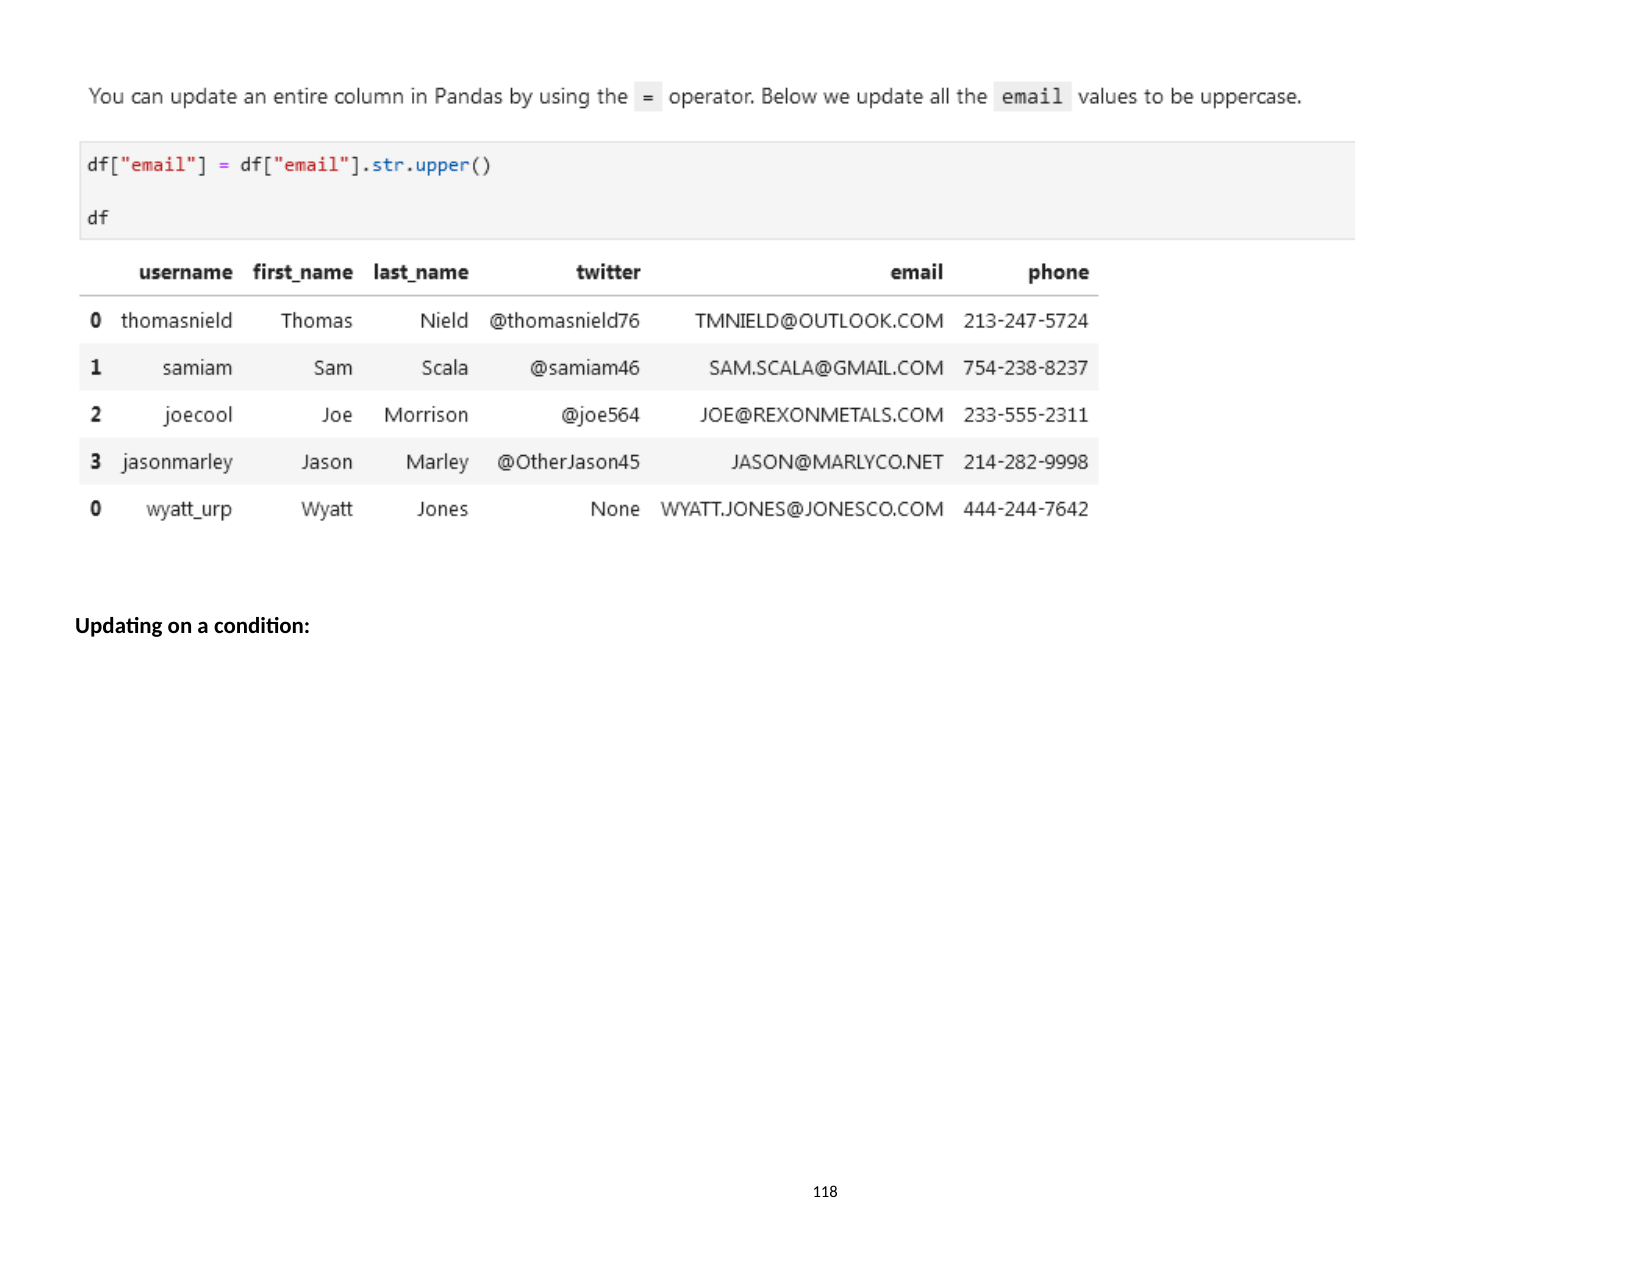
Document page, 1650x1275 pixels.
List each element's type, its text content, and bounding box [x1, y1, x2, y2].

text Updating on a condition: [75, 611, 1575, 639]
picture [75, 75, 1355, 546]
